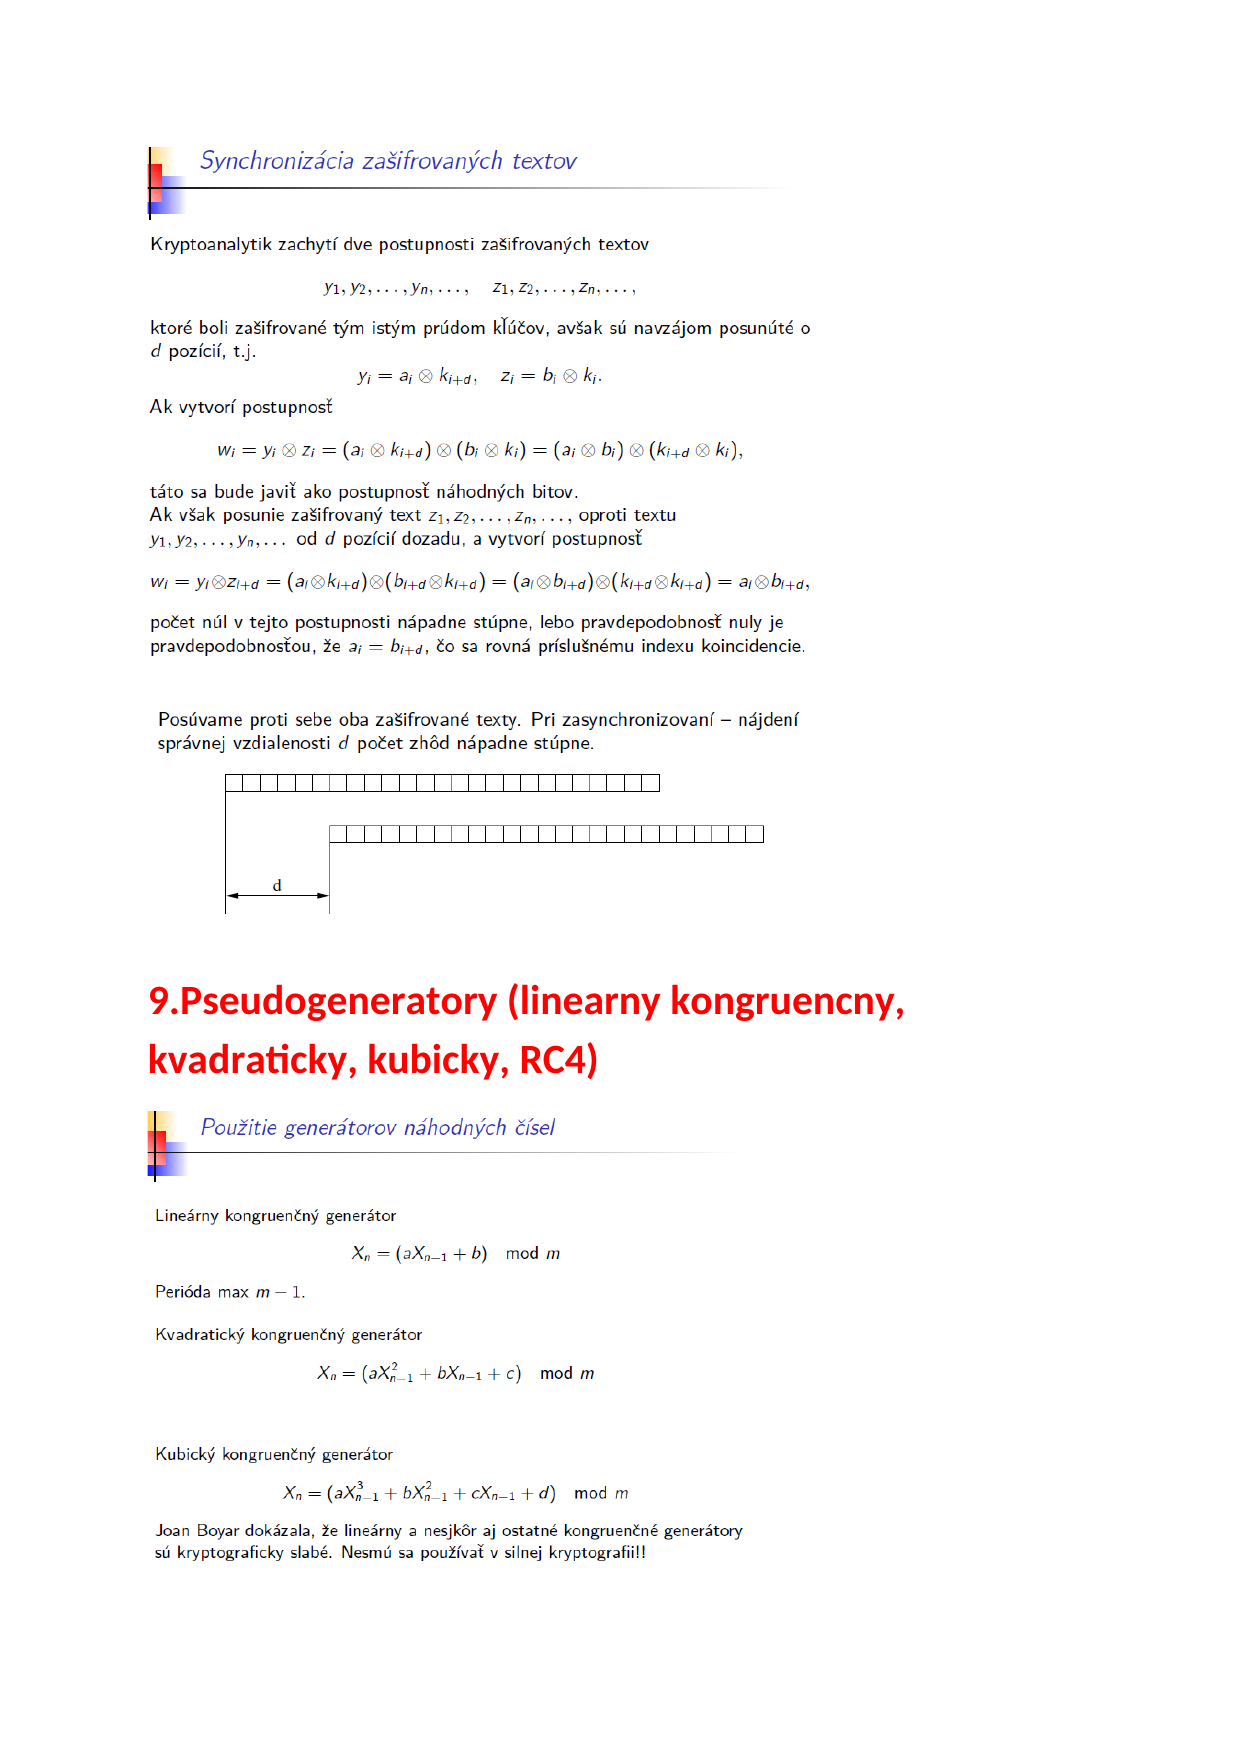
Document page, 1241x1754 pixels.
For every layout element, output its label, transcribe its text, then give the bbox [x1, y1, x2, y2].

picture [147, 147, 815, 661]
text 9.Pseudogeneratory (linearny kongruencny, kvadraticky, kubicky, RC4) [148, 974, 1093, 1083]
picture [147, 685, 818, 950]
picture [147, 1111, 781, 1571]
